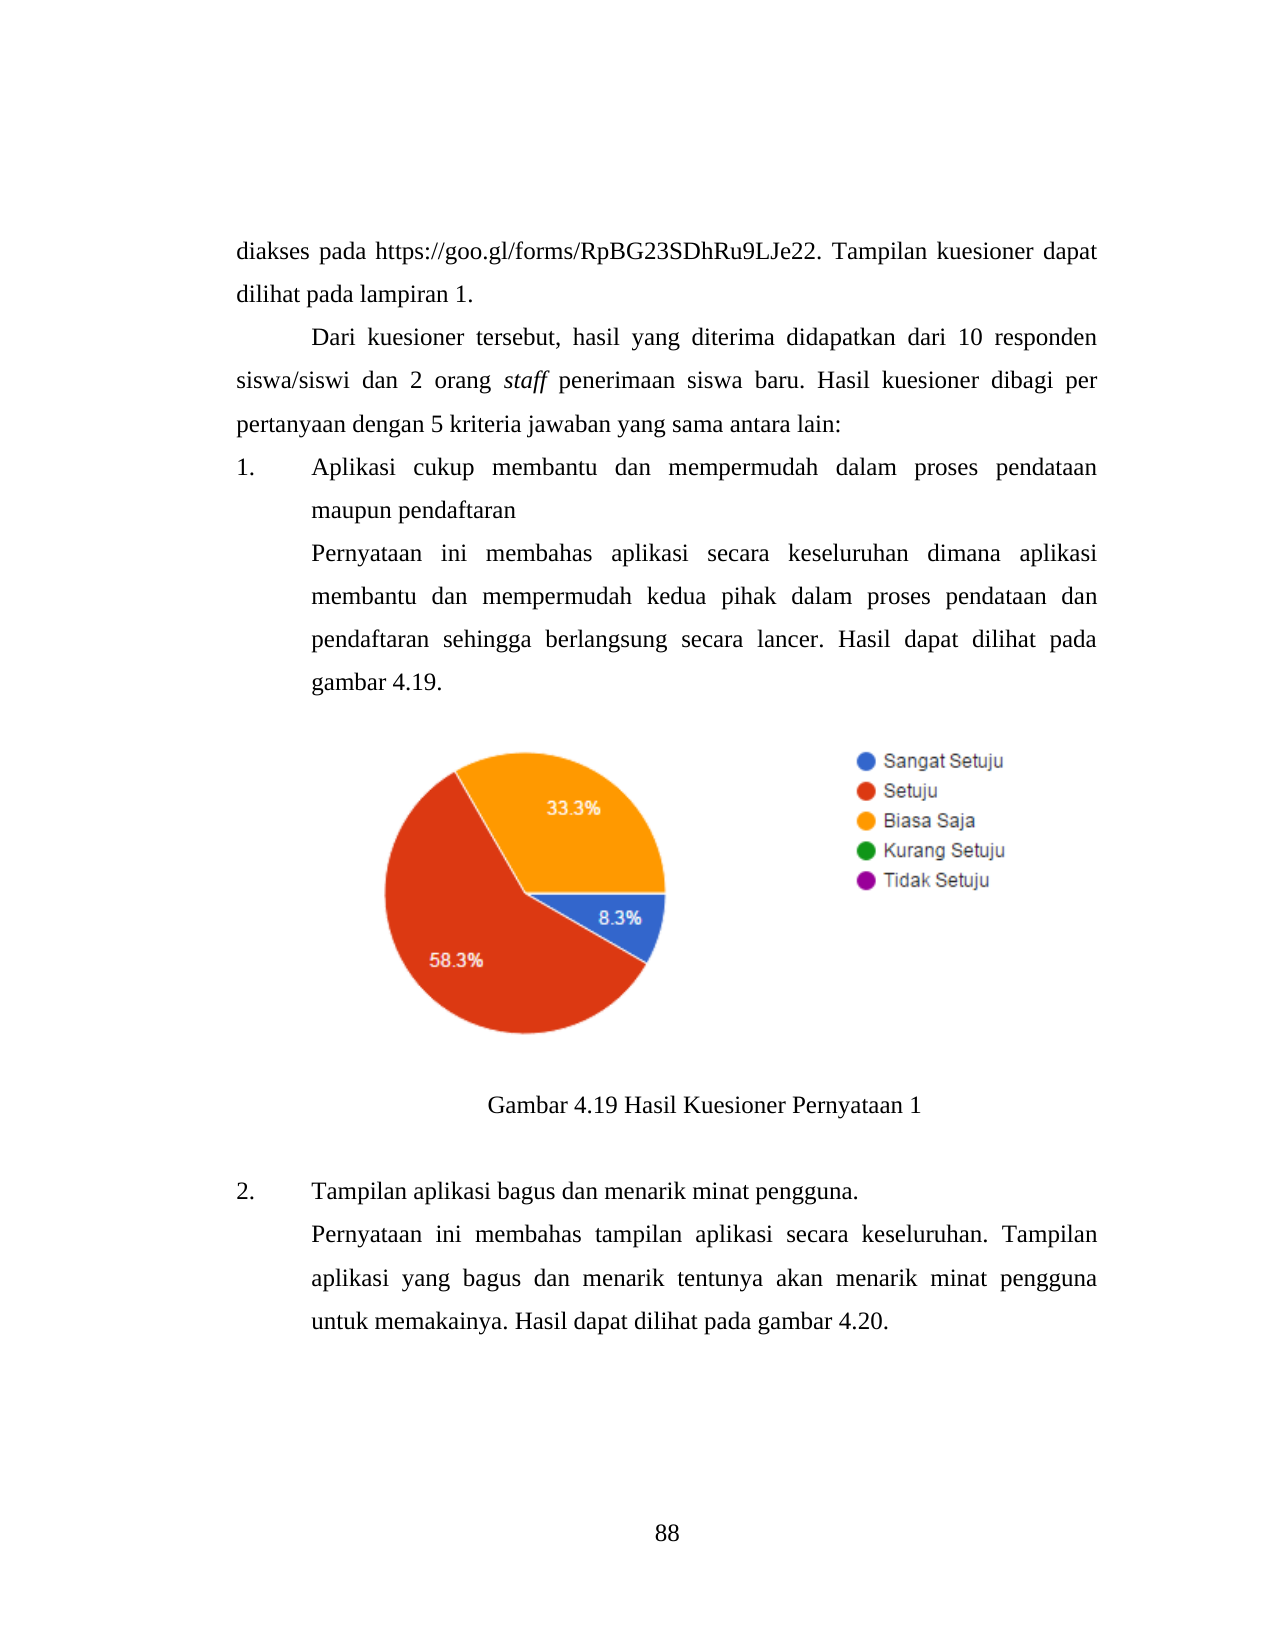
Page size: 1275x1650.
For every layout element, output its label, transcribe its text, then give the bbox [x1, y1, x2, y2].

text Dari kuesioner tersebut, hasil yang diterima didapatkan dari 10 responden siswa/siswi dan 2 orang staff penerimaan siswa baru. Hasil kuesioner dibagi per pertanyaan dengan 5 kriteria jawaban yang sama antara lain: [236, 322, 1098, 437]
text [236, 236, 1098, 308]
picture [311, 710, 1105, 1077]
text Pernyataan ini membahas aplikasi secara keseluruhan dimana aplikasi membantu dan mempermudah kedua pihak dalam proses pendataan dan pendaftaran sehingga berlangsung secara lancer. Hasil dapat dilihat pada gambar 4.19. [311, 538, 1098, 696]
text 2. Tampilan aplikasi bagus dan menarik minat pengguna. [236, 1176, 1098, 1205]
list Aplikasi cukup membantu dan mempermudah dalam proses pendataan maupun pendaftaran [236, 452, 1098, 524]
text Pernyataan ini membahas tampilan aplikasi secara keseluruhan. Tampilan aplikasi yang bagus dan menarik tentunya akan menarik minat pengguna untuk memakainya. Hasil dapat dilihat pada gambar 4.20. [311, 1219, 1098, 1334]
text Gambar 4.19 Hasil Kuesioner Pernyataan 1 [311, 1090, 1098, 1119]
